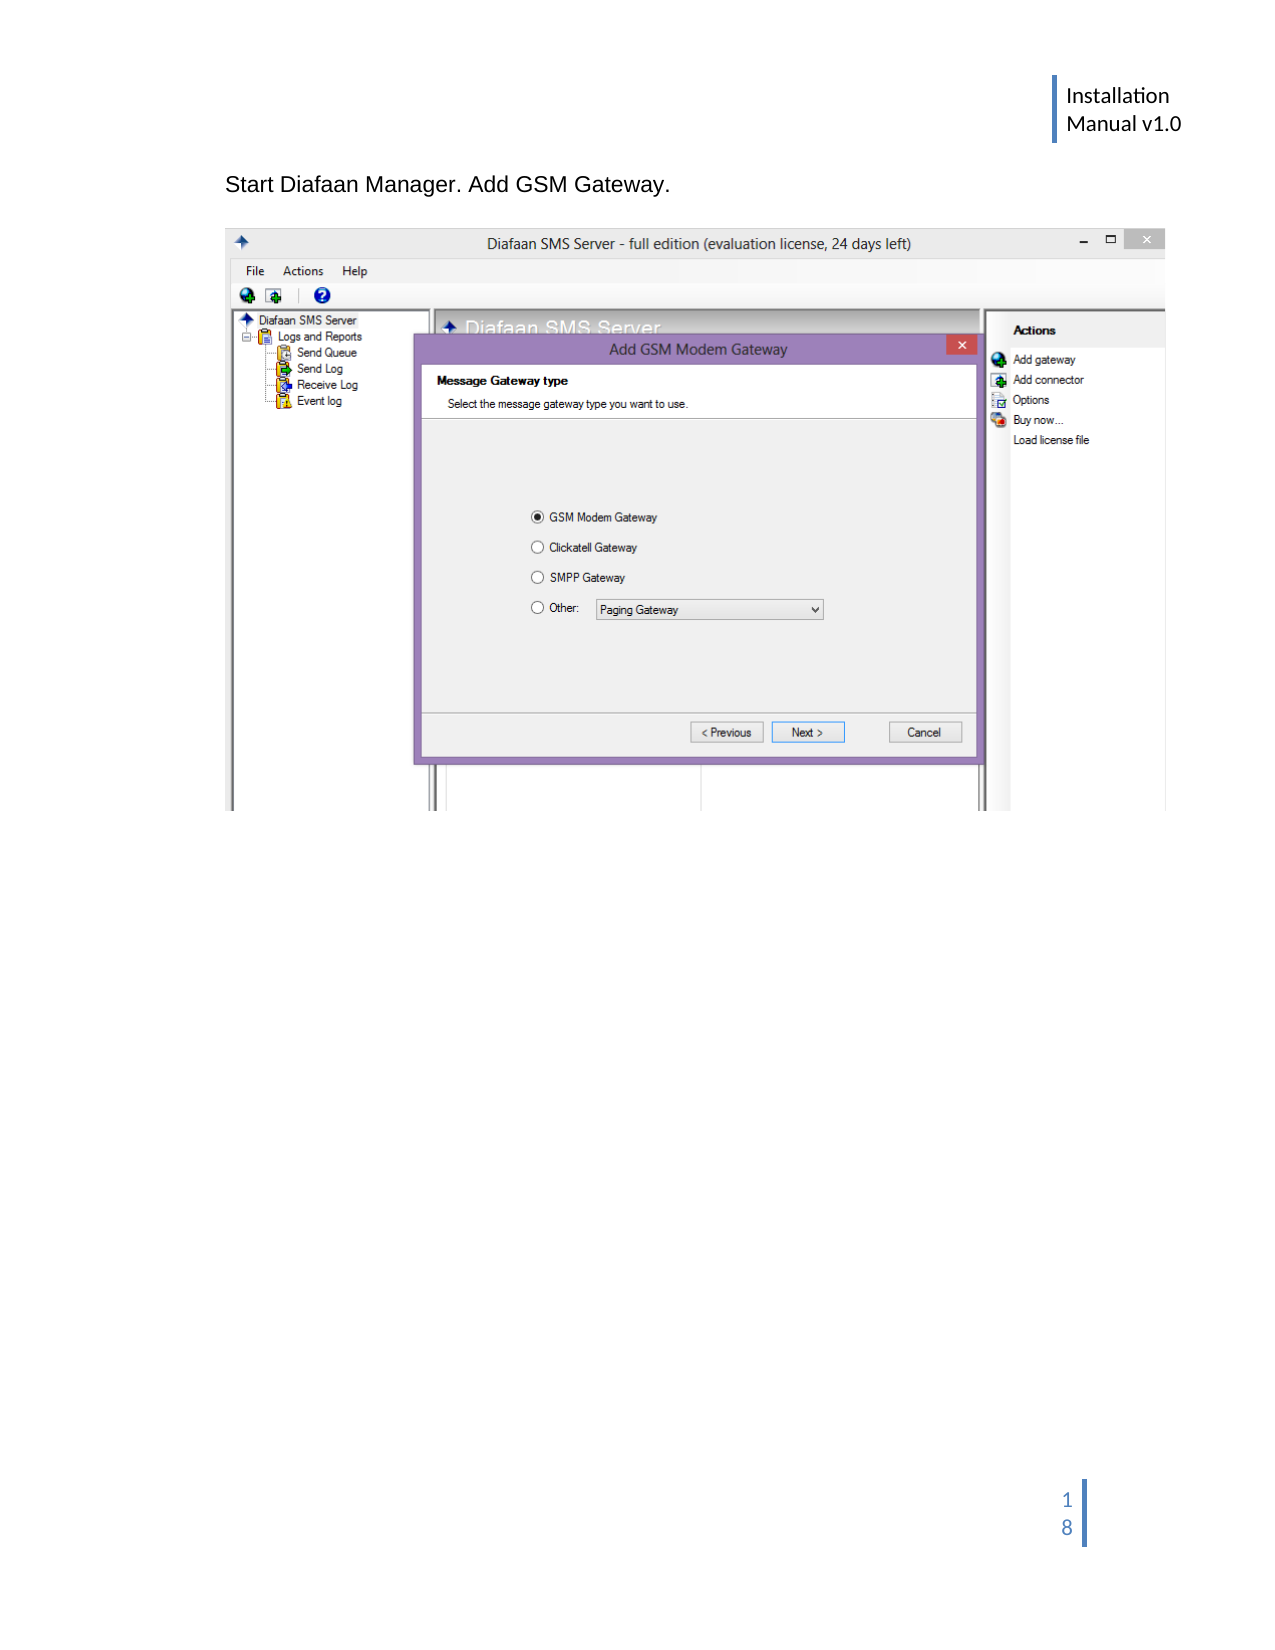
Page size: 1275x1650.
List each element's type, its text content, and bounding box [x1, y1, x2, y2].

picture [225, 228, 1166, 811]
text Start Diafaan Manager. Add GSM Gateway. [225, 171, 1125, 197]
